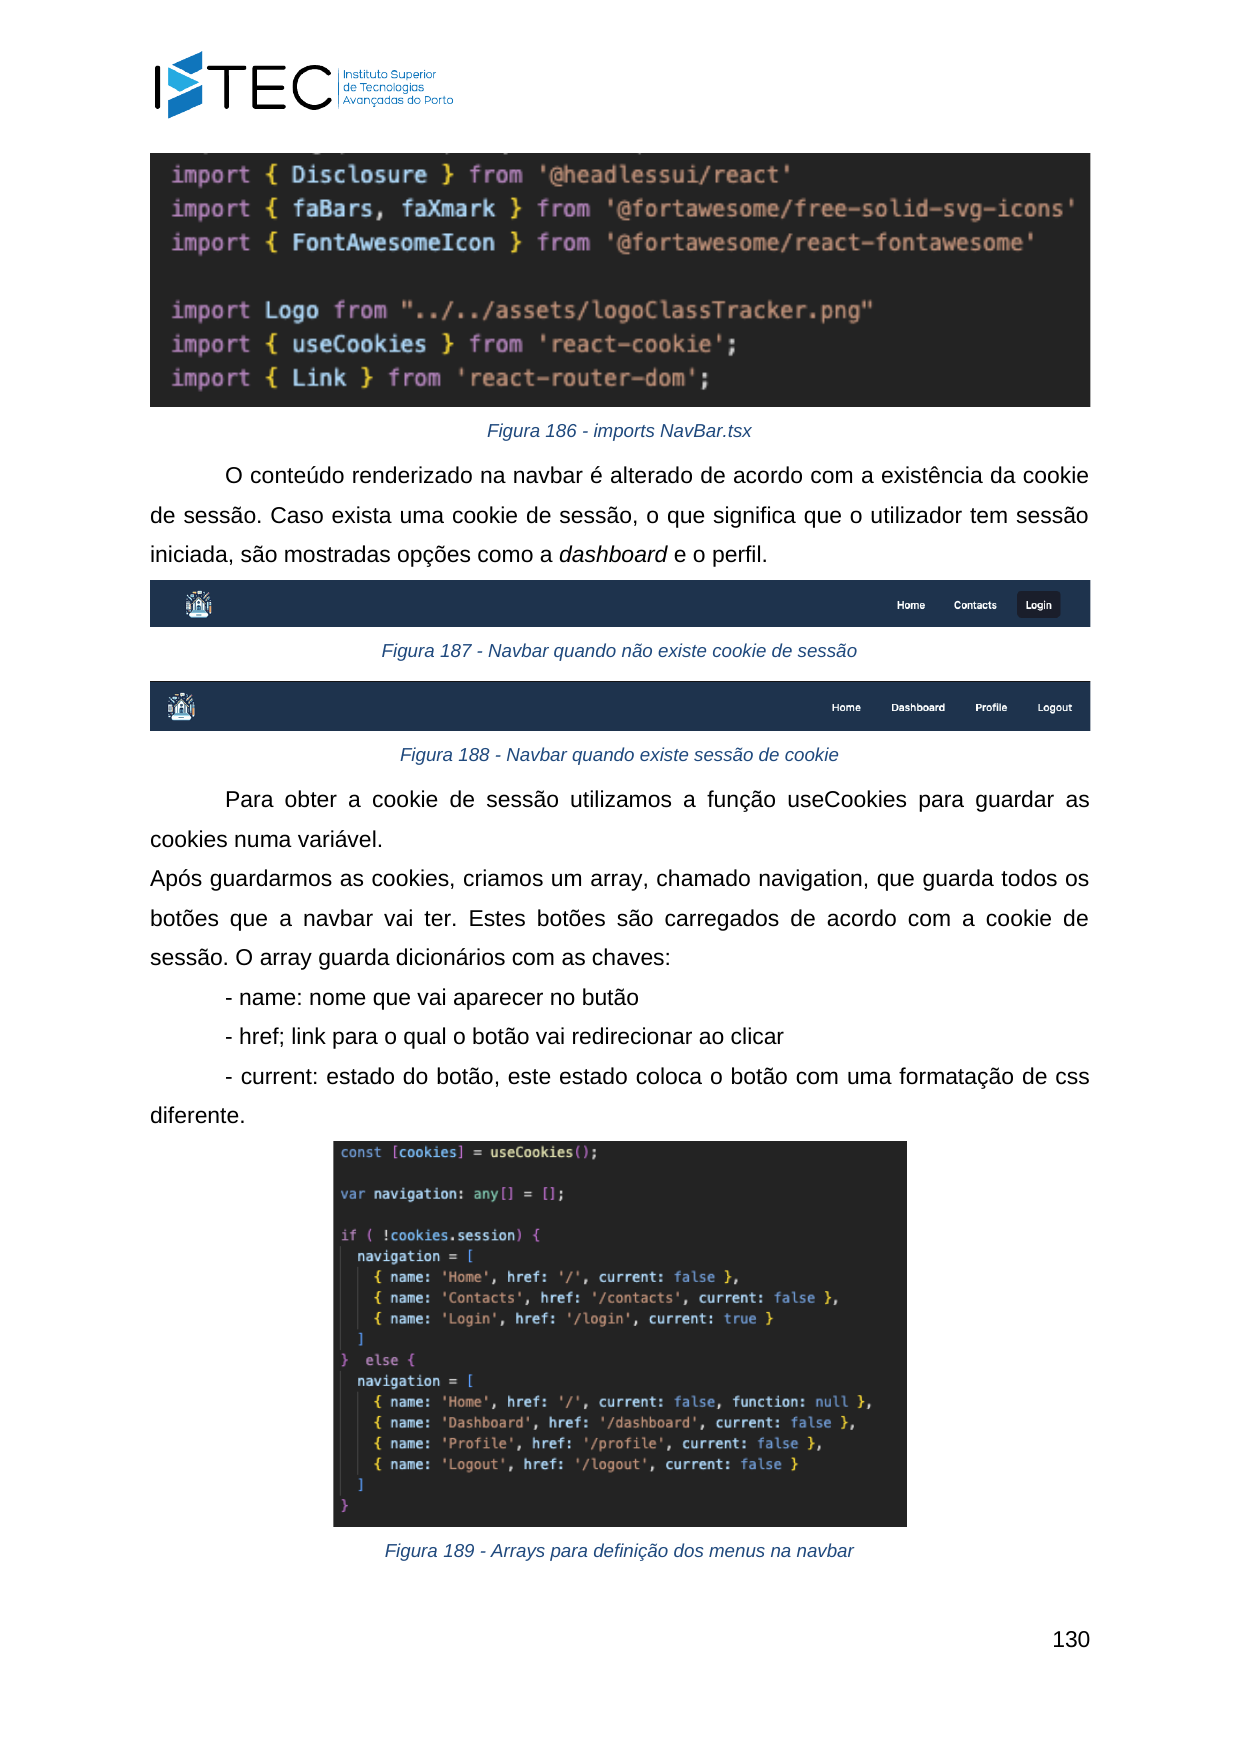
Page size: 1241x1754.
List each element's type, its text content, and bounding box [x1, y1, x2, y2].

text Após guardarmos as cookies, criamos um array, chamado navigation, que guarda todos os botões que a navbar vai ter. Estes botões são carregados de acordo com a cookie de sessão. O array guarda dicionários com as chaves: [150, 865, 1090, 971]
picture [150, 153, 1091, 407]
text - current: estado do botão, este estado coloca o botão com uma formatação de css diferente. [150, 1063, 1090, 1128]
text Figura 188 - Navbar quando existe sessão de cookie [150, 744, 1090, 765]
text Para obter a cookie de sessão utilizamos a função useCookies para guardar as cookies numa variável. [150, 786, 1090, 852]
text - name: nome que vai aparecer no butão [150, 984, 1090, 1010]
picture [333, 1141, 907, 1527]
text O conteúdo renderizado na navbar é alterado de acordo com a existência da cookie de sessão. Caso exista uma cookie de sessão, o que significa que o utilizador tem sessão iniciada, são mostradas opções como a dashboard e o perfil. [150, 462, 1090, 568]
picture [150, 580, 1091, 627]
text - href; link para o qual o botão vai redirecionar ao clicar [150, 1023, 1090, 1049]
text Figura 189 - Arrays para definição dos menus na navbar [150, 1539, 1090, 1561]
text Figura 187 - Navbar quando não existe cookie de sessão [150, 639, 1090, 661]
picture [150, 681, 1091, 731]
picture [150, 51, 454, 129]
text Figura 186 - imports NavBar.tsx [150, 420, 1090, 442]
